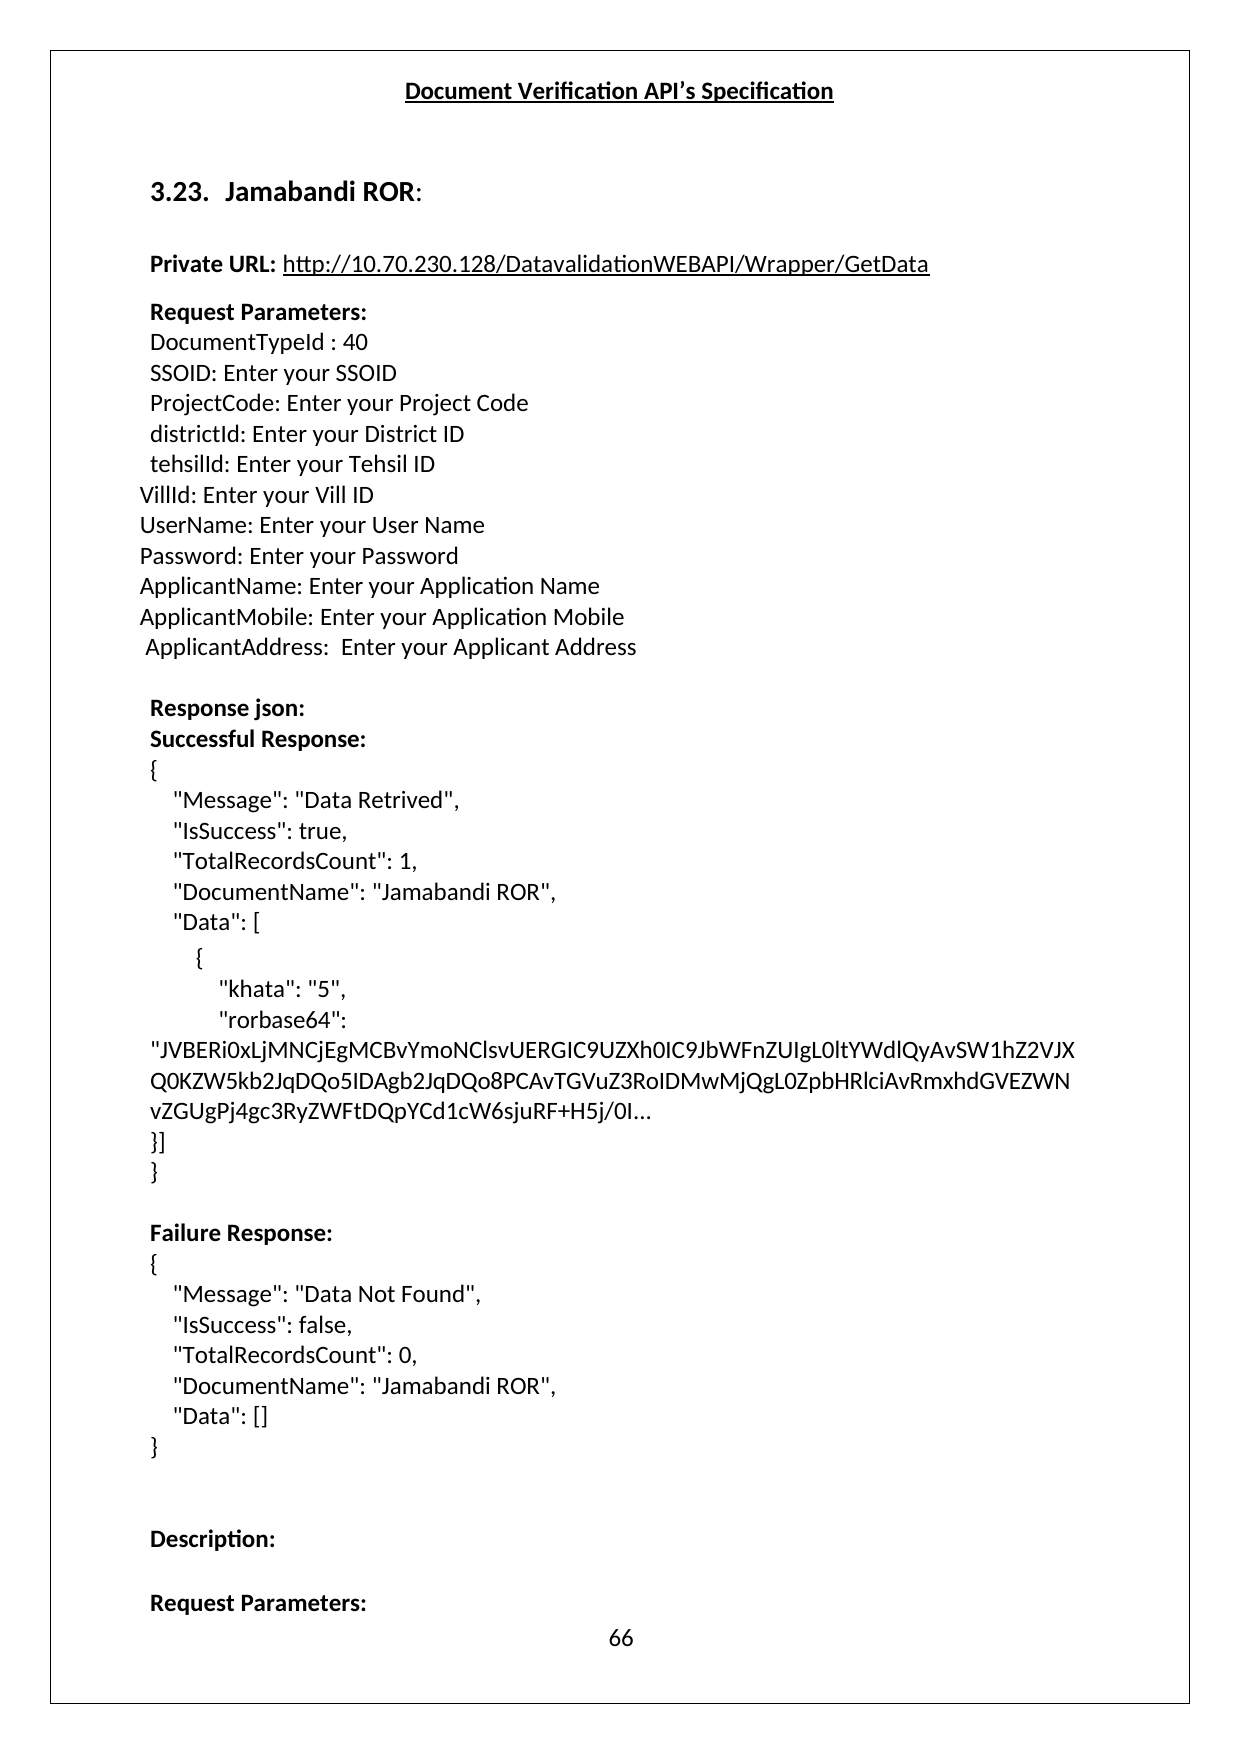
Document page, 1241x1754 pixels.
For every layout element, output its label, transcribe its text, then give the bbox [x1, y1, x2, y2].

text ApplicantName: Enter your Application Name [139, 571, 1121, 601]
text tehsilId: Enter your Tehsil ID [150, 449, 1121, 479]
text DocumentTypeId : 40 SSOID: Enter your SSOID [150, 326, 413, 387]
text { [150, 1248, 1121, 1278]
text ApplicantMobile: Enter your Application Mobile [139, 601, 1121, 632]
text VillId: Enter your Vill ID [139, 479, 1121, 509]
subtitle Description: [150, 1523, 1121, 1554]
subtitle Failure Response: [150, 1217, 1121, 1248]
subtitle Response json: Successful Response: [150, 692, 398, 753]
text Private URL: http://10.70.230.128/DatavalidationWEBAPI/Wrapper/GetData [150, 248, 1121, 279]
text Password: Enter your Password [139, 540, 1121, 571]
text ApplicantAddress: Enter your Applicant Address [139, 632, 1121, 662]
subtitle Jamabandi ROR: [150, 173, 1121, 209]
text "Message": "Data Not Found", "IsSuccess": false, "TotalRecordsCount": 0, "DocumentName": "Jamabandi ROR", "Data": [] [172, 1278, 557, 1431]
text { [150, 754, 1121, 784]
text ProjectCode: Enter your Project Code [150, 387, 1012, 418]
text districtId: Enter your District ID [150, 418, 1012, 448]
text "khata": "5", "rorbase64": [218, 973, 348, 1034]
subtitle Request Parameters: [150, 296, 1121, 326]
text }] [150, 1126, 1121, 1157]
subtitle Request Parameters: [150, 1587, 1121, 1618]
text UserName: Enter your User Name [139, 509, 1121, 540]
text "JVBERi0xLjMNCjEgMCBvYmoNClsvUERGIC9UZXh0IC9JbWFnZUIgL0ltYWdlQyAvSW1hZ2VJX [150, 1034, 1121, 1065]
text { [196, 942, 1121, 973]
text } [150, 1157, 1121, 1187]
text "Message": "Data Retrived", "IsSuccess": true, "TotalRecordsCount": 1, "DocumentName": "Jamabandi ROR", "Data": [ [172, 784, 557, 937]
text Q0KZW5kb2JqDQo5IDAgb2JqDQo8PCAvTGVuZ3RoIDMwMjQgL0ZpbHRlciAvRmxhdGVEZWN vZGUgPj4gc3RyZWFtDQpYCd1cW6sjuRF+H5j/0I... [150, 1065, 1102, 1126]
text } [150, 1431, 1121, 1462]
